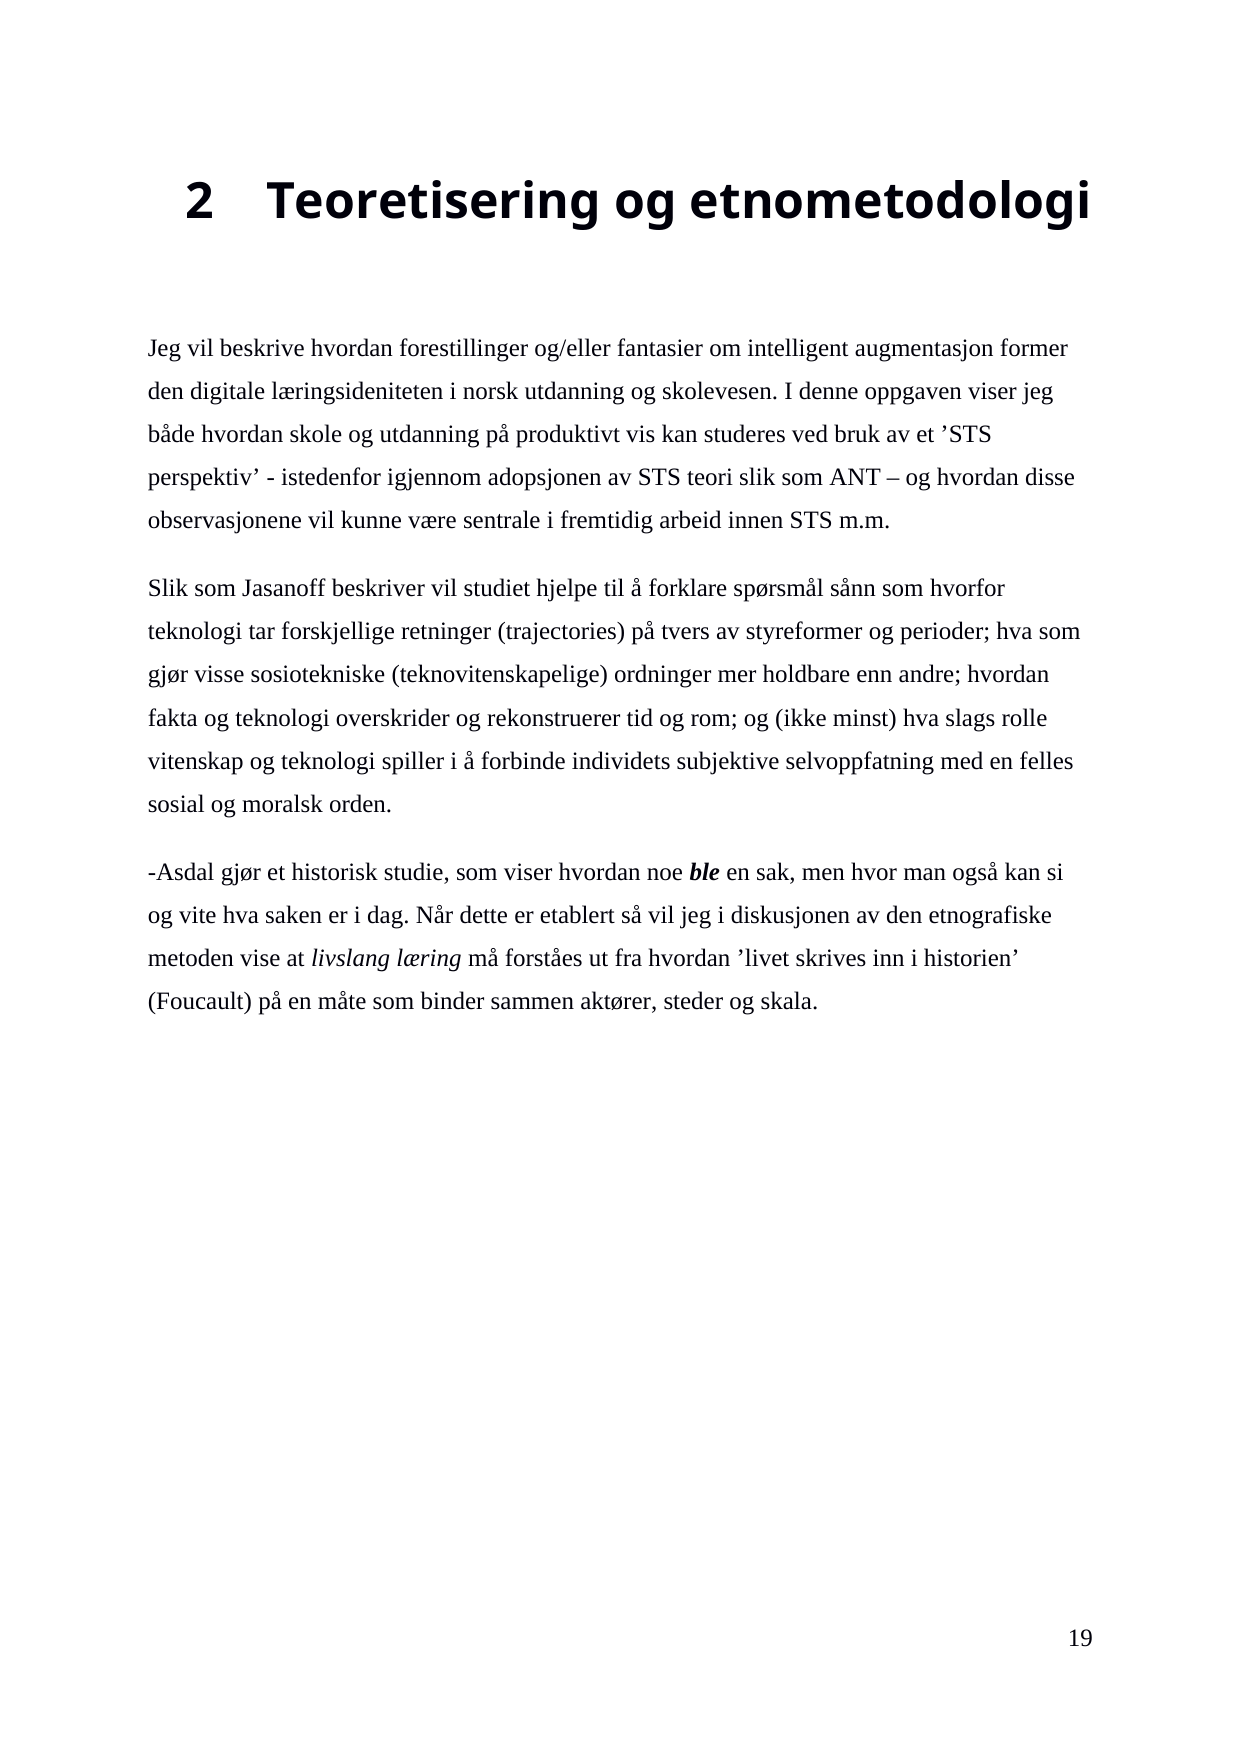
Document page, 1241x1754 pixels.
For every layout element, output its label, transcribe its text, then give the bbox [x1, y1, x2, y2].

text Slik som Jasanoff beskriver vil studiet hjelpe til å forklare spørsmål sånn som hvorfor teknologi tar forskjellige retninger (trajectories) på tvers av styreformer og perioder; hva som gjør visse sosiotekniske (teknovitenskapelige) ordninger mer holdbare enn andre; hvordan fakta og teknologi overskrider og rekonstruerer tid og rom; og (ikke minst) hva slags rolle vitenskap og teknologi spiller i å forbinde individets subjektive selvoppfatning med en felles sosial og moralsk orden. [148, 573, 1092, 818]
text Jeg vil beskrive hvordan forestillinger og/eller fantasier om intelligent augmentasjon former den digitale læringsideniteten i norsk utdanning og skolevesen. I denne oppgaven viser jeg både hvordan skole og utdanning på produktivt vis kan studeres ved bruk av et ’STS perspektiv’ - istedenfor igjennom adopsjonen av STS teori slik som ANT – og hvordan disse observasjonene vil kunne være sentrale i fremtidig arbeid innen STS m.m. [148, 333, 1092, 534]
list Teoretisering og etnometodologi [185, 165, 1092, 233]
text -Asdal gjør et historisk studie, som viser hvordan noe ble en sak, men hvor man også kan si og vite hva saken er i dag. Når dette er etablert så vil jeg i diskusjonen av den etnografiske metoden vise at livslang læring må forståes ut fra hvordan ’livet skrives inn i historien’ (Foucault) på en måte som binder sammen aktører, steder og skala. [148, 857, 1092, 1015]
